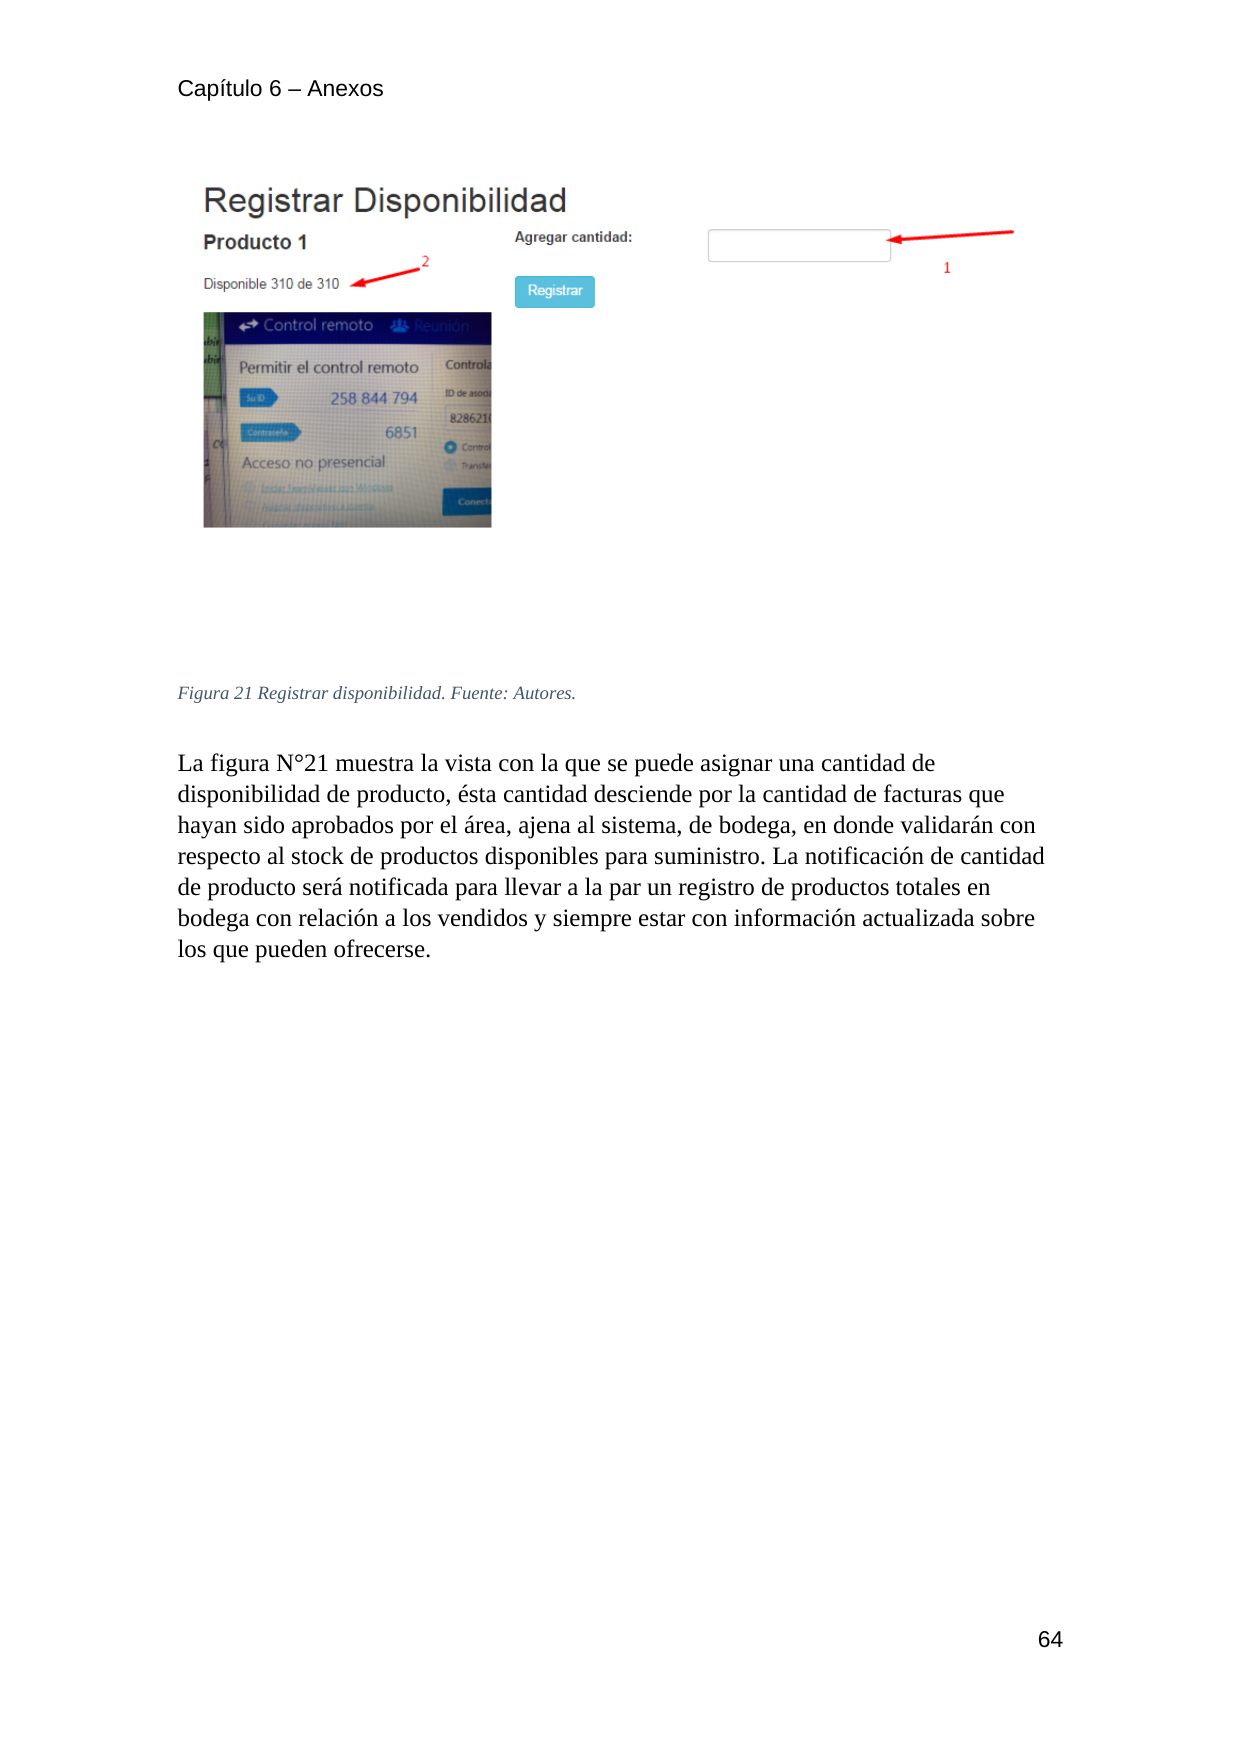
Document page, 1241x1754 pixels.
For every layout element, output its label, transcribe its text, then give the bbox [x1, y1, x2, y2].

text La figura N°21 muestra la vista con la que se puede asignar una cantidad de disponibilidad de producto, ésta cantidad desciende por la cantidad de facturas que hayan sido aprobados por el área, ajena al sistema, de bodega, en donde validarán con respecto al stock de productos disponibles para suministro. La notificación de cantidad de producto será notificada para llevar a la par un registro de productos totales en bodega con relación a los vendidos y siempre estar con información actualizada sobre los que pueden ofrecerse. [177, 748, 1063, 963]
text Figura 21 Registrar disponibilidad. Fuente: Autores. [177, 682, 1063, 703]
picture [177, 147, 1063, 663]
